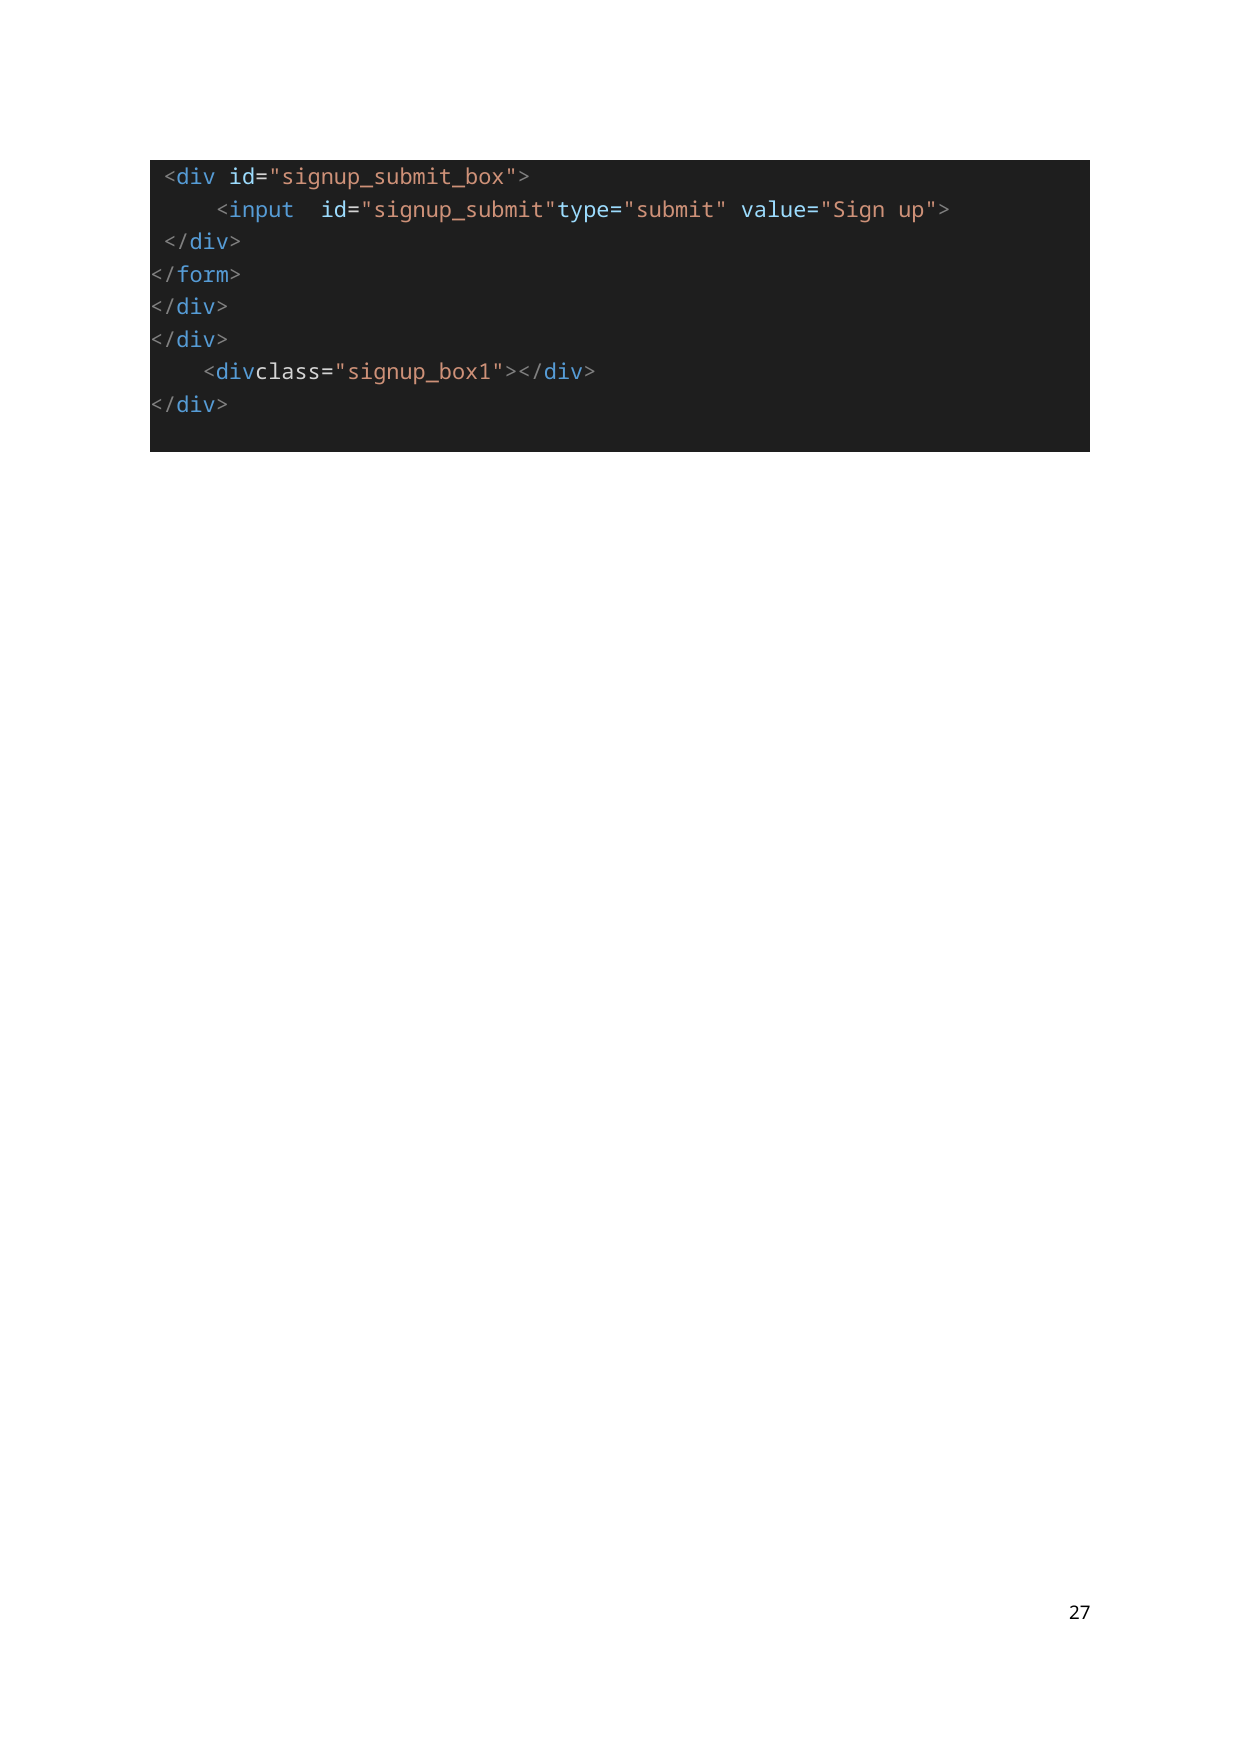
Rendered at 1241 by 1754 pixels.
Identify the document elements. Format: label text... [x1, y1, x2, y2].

text </div> [150, 290, 1090, 322]
text </div> [150, 387, 1090, 420]
text </div> [150, 322, 1090, 355]
text </div> [150, 225, 1090, 257]
text <input id="signup_submit"type="submit" value="Sign up"> [150, 192, 1090, 225]
text <div id="signup_submit_box"> [150, 160, 1090, 192]
text </form> [150, 257, 1090, 290]
text <divclass="signup_box1"></div> [150, 355, 1090, 387]
